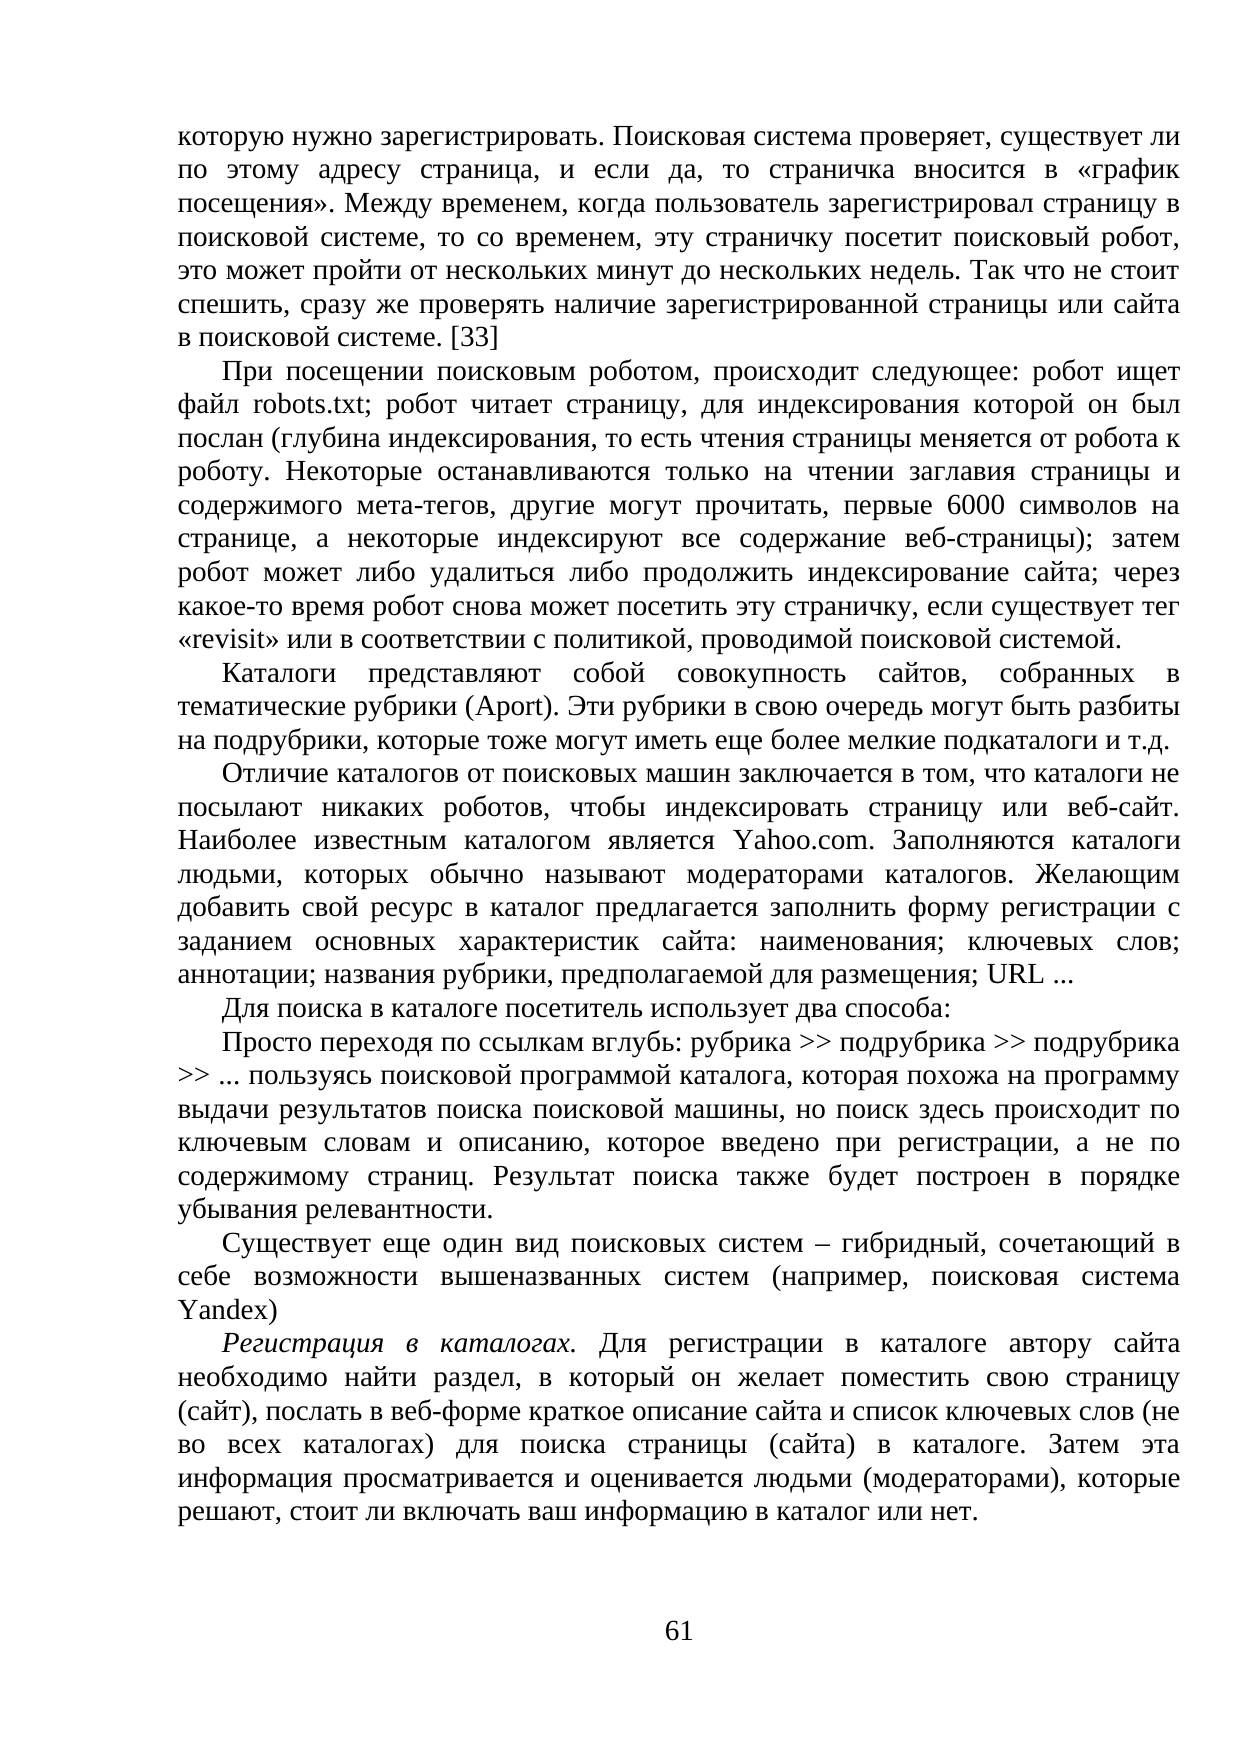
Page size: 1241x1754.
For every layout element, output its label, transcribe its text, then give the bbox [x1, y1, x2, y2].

text Регистрация в каталогах. Для регистрации в каталоге автору сайта необходимо найти раздел, в который он желает поместить свою страницу (сайт), послать в веб-форме краткое описание сайта и список ключевых слов (не во всех каталогах) для поиска страницы (сайта) в каталоге. Затем эта информация просматривается и оценивается людьми (модераторами), которые решают, стоит ли включать ваш информацию в каталог или нет. [177, 1326, 1181, 1527]
text Просто переходя по ссылкам вглубь: рубрика >> подрубрика >> подрубрика >> ... пользуясь поисковой программой каталога, которая похожа на программу выдачи результатов поиска поисковой машины, но поиск здесь происходит по ключевым словам и описанию, которое введено при регистрации, а не по содержимому страниц. Результат поиска также будет построен в порядке убывания релевантности. [177, 1024, 1181, 1225]
text При посещении поисковым роботом, происходит следующее: робот ищет файл robots.txt; робот читает страницу, для индексирования которой он был послан (глубина индексирования, то есть чтения страницы меняется от робота к роботу. Некоторые останавливаются только на чтении заглавия страницы и содержимого мета-тегов, другие могут прочитать, первые 6000 символов на странице, а некоторые индексируют все содержание веб-страницы); затем робот может либо удалиться либо продолжить индексирование сайта; через какое-то время робот снова может посетить эту страничку, если существует тег «revisit» или в соответствии с политикой, проводимой поисковой системой. [177, 353, 1181, 655]
text Для поиска в каталоге посетитель использует два способа: [177, 990, 1181, 1024]
text Существует еще один вид поисковых систем – гибридный, сочетающий в себе возможности вышеназванных систем (например, поисковая система Yandex) [177, 1225, 1181, 1326]
text Отличие каталогов от поисковых машин заключается в том, что каталоги не посылают никаких роботов, чтобы индексировать страницу или веб-сайт. Наиболее известным каталогом является Yahoo.com. Заполняются каталоги людьми, которых обычно называют модераторами каталогов. Желающим добавить свой ресурс в каталог предлагается заполнить форму регистрации с заданием основных характеристик сайта: наименования; ключевых слов; аннотации; названия рубрики, предполагаемой для размещения; URL ... [177, 755, 1181, 990]
text Каталоги представляют собой совокупность сайтов, собранных в тематические рубрики (Aport). Эти рубрики в свою очередь могут быть разбиты на подрубрики, которые тоже могут иметь еще более мелкие подкаталоги и т.д. [177, 655, 1181, 755]
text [177, 118, 1181, 353]
